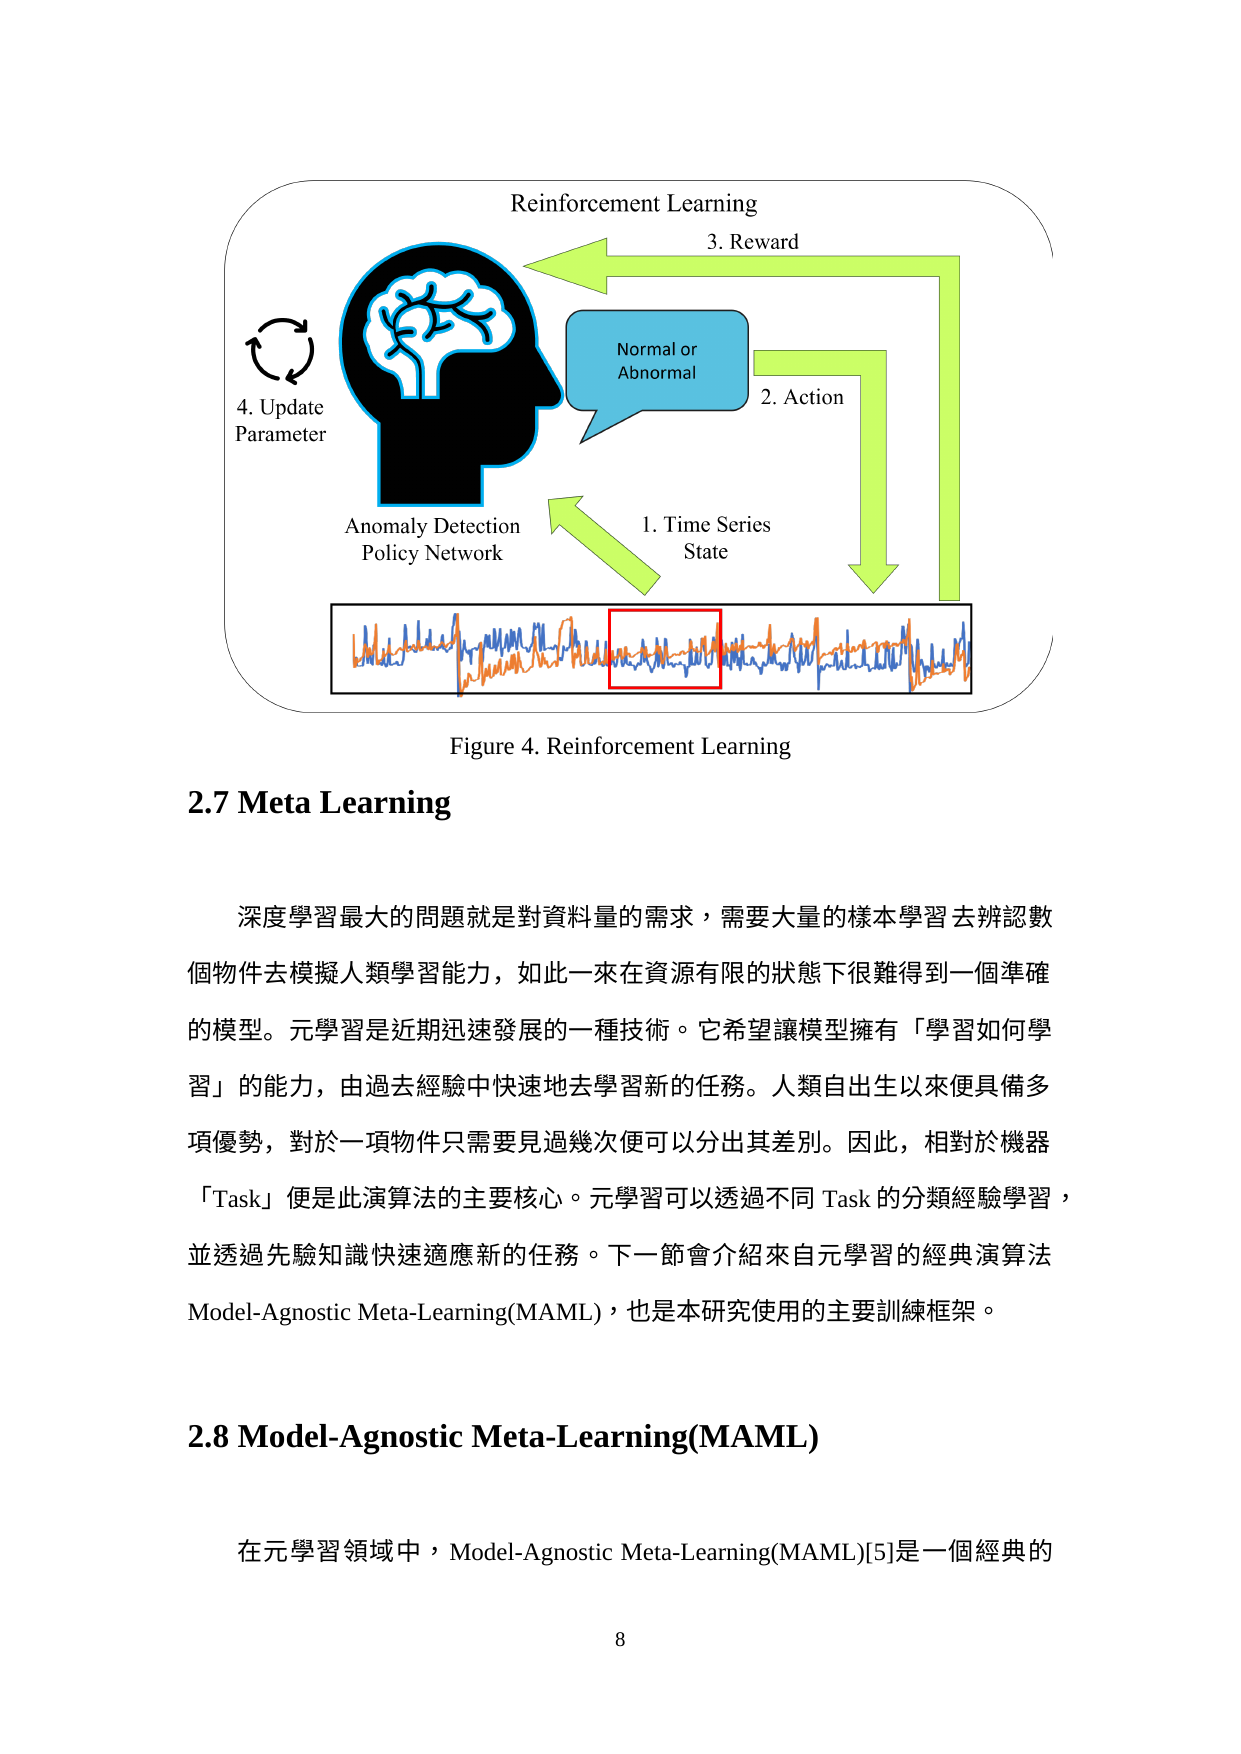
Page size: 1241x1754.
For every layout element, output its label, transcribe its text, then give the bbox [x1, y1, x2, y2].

picture [187, 179, 1053, 713]
text 深度學習最大的問題就是對資料量的需求，需要大量的樣本學習去辨認數個物件去模擬人類學習能力，如此一來在資源有限的狀態下很難得到一個準確的模型。元學習是近期迅速發展的一種技術。它希望讓模型擁有「學習如何學習」的能力，由過去經驗中快速地去學習新的任務。人類自出生以來便具備多項優勢，對於一項物件只需要見過幾次便可以分出其差別。因此，相對於機器，「Task」便是此演算法的主要核心。元學習可以透過不同Task的分類經驗學習，並透過先驗知識快速適應新的任務。下一節會介紹來自元學習的經典演算法Model-Agnostic Meta-Learning(MAML)，也是本研究使用的主要訓練框架。 [187, 897, 1053, 1328]
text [187, 1531, 1053, 1568]
subtitle 2.8 Model-Agnostic Meta-Learning(MAML) [187, 1398, 1053, 1473]
subtitle 2.7 Meta Learning [187, 764, 1053, 839]
